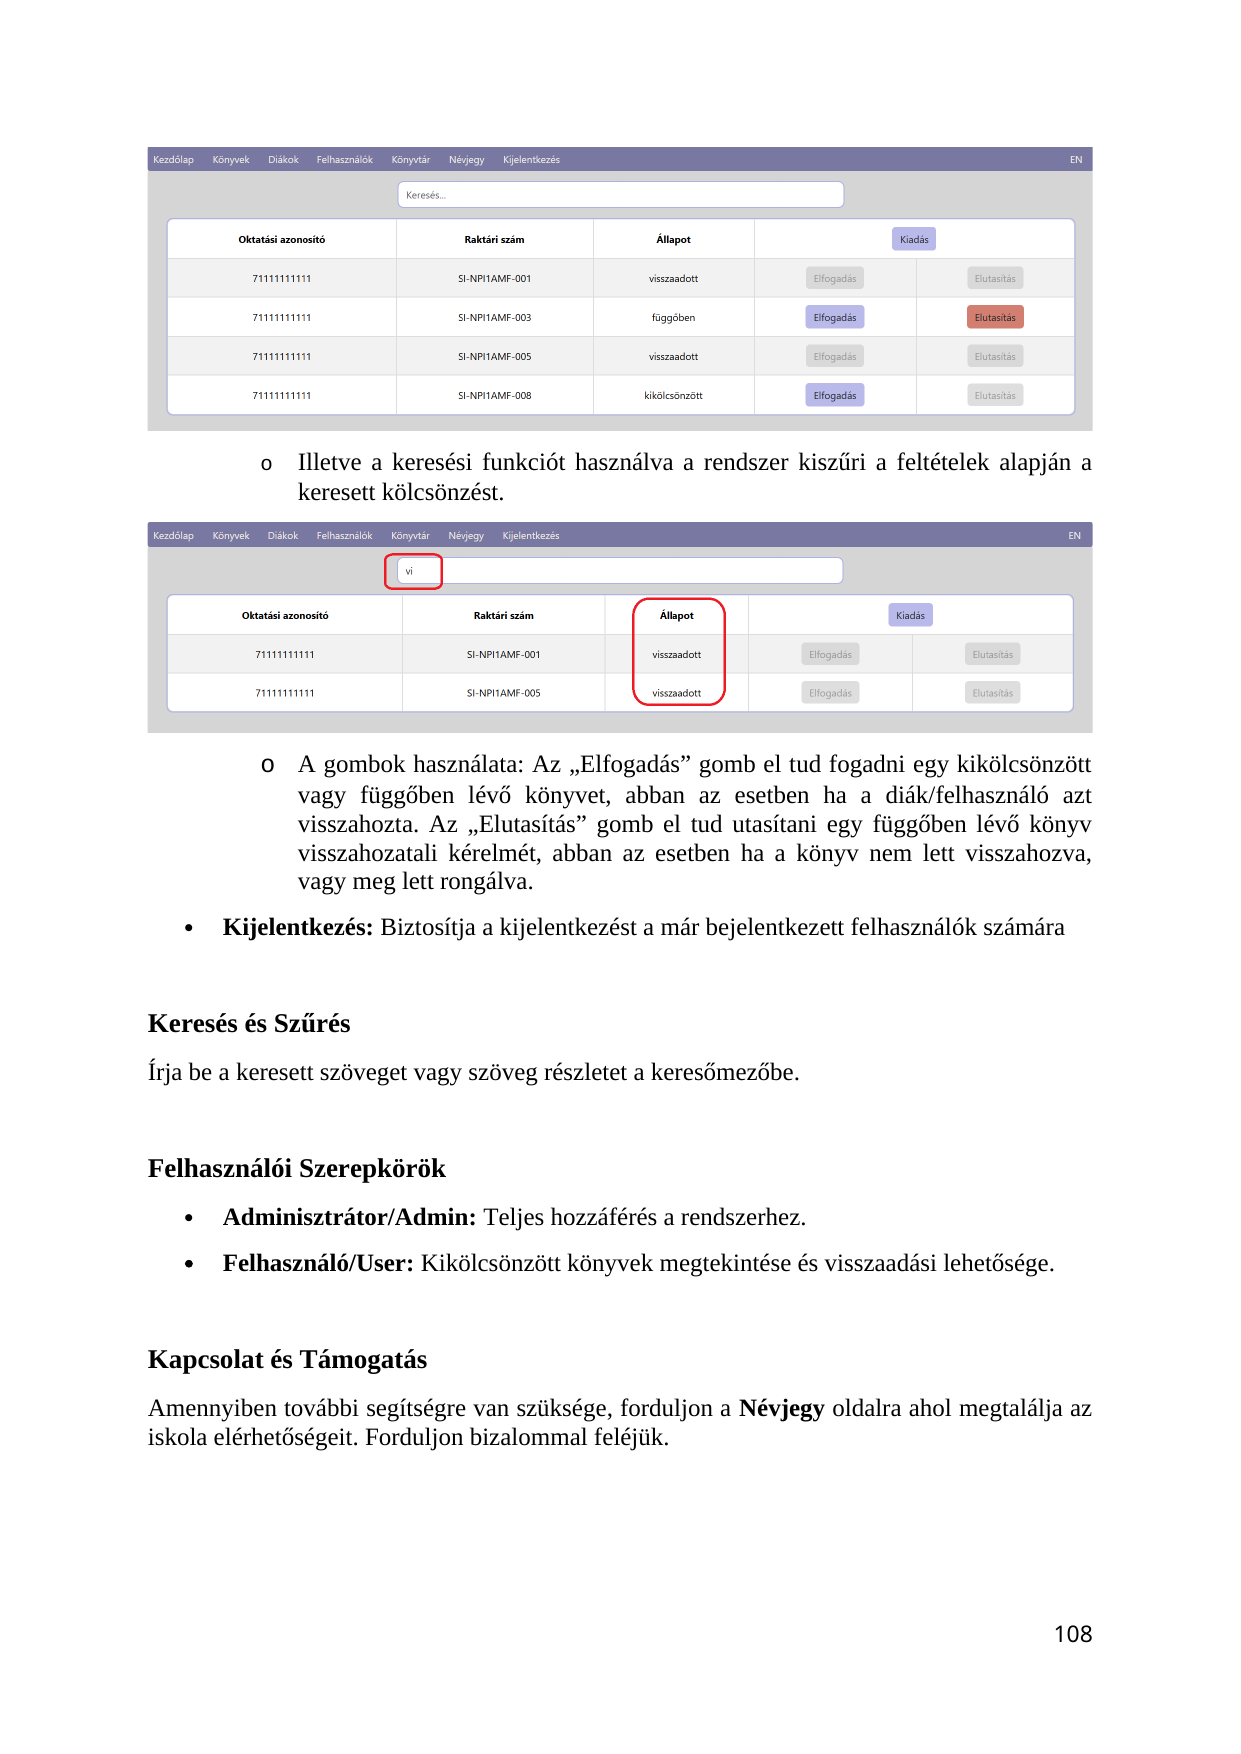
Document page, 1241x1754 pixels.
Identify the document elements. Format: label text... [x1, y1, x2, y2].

subtitle Keresés és Szűrés [148, 1007, 1093, 1038]
text Írja be a keresett szöveget vagy szöveg részletet a keresőmezőbe. [148, 1057, 1093, 1086]
list Illetve a keresési funkciót használva a rendszer kiszűri a feltételek alapján a keresett kölcsönzést. [260, 447, 1093, 505]
subtitle Felhasználói Szerepkörök [148, 1152, 1093, 1183]
list Felhasználó/User: Kikölcsönzött könyvek megtekintése és visszaadási lehetősége. [185, 1248, 1093, 1276]
list A gombok használata: Az „Elfogadás” gomb el tud fogadni egy kikölcsönzött vagy függőben lévő könyvet, abban az esetben ha a diák/felhasználó azt visszahozta. Az „Elutasítás” gomb el tud utasítani egy függőben lévő könyv visszahozatali kérelmét, abban az esetben ha a könyv nem lett visszahozva, vagy meg lett rongálva. [260, 749, 1093, 895]
list Adminisztrátor/Admin: Teljes hozzáférés a rendszerhez. [185, 1202, 1093, 1231]
subtitle Kapcsolat és Támogatás [148, 1343, 1093, 1374]
text Amennyiben további segítségre van szüksége, forduljon a Névjegy oldalra ahol megtalálja az iskola elérhetőségeit. Forduljon bizalommal feléjük. [148, 1393, 1093, 1450]
picture [147, 522, 1093, 733]
list Kijelentkezés: Biztosítja a kijelentkezést a már bejelentkezett felhasználók számára [185, 912, 1093, 941]
picture [147, 147, 1093, 431]
